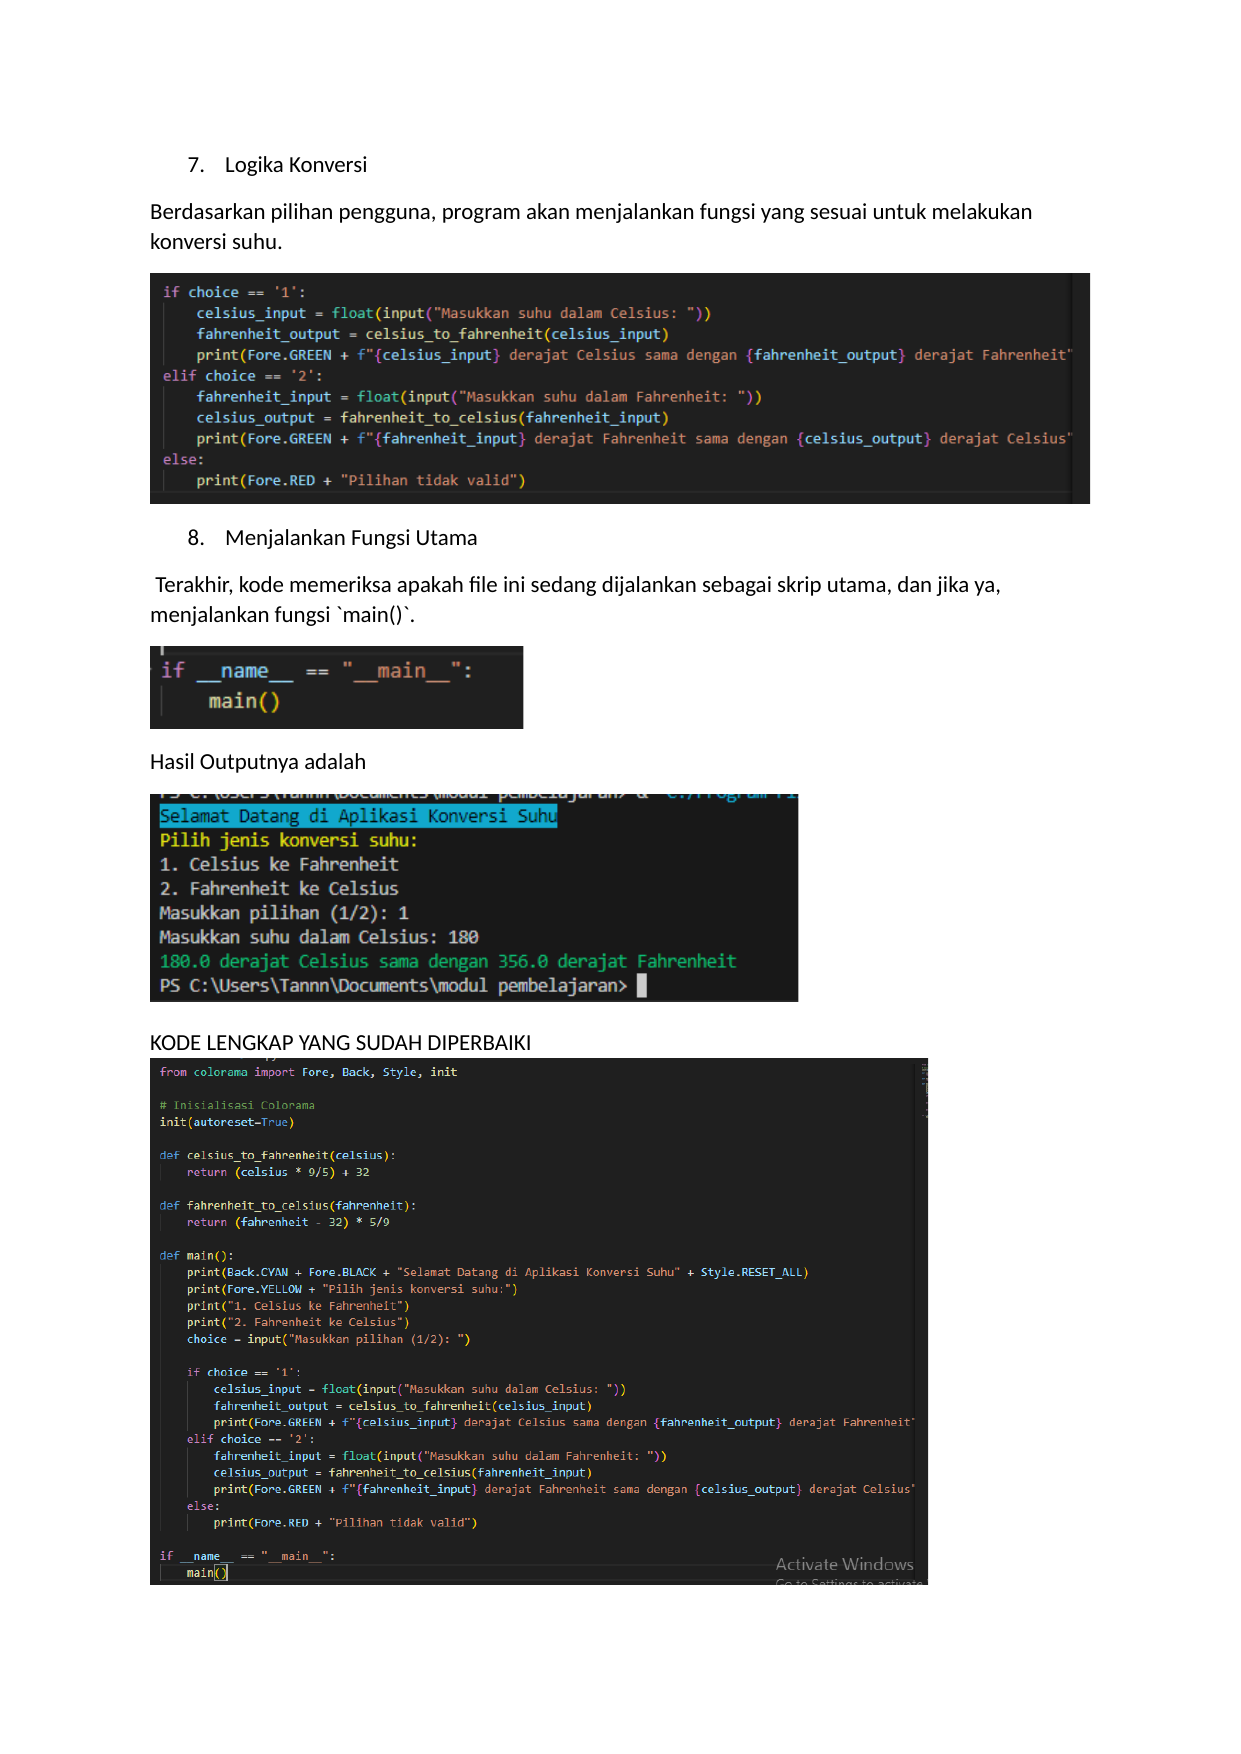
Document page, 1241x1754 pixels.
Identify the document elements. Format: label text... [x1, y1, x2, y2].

list Menjalankan Fungsi Utama [187, 523, 1090, 551]
list Logika Konversi [187, 150, 1090, 178]
text Terakhir, kode memeriksa apakah file ini sedang dijalankan sebagai skrip utama, dan jika ya, menjalankan fungsi `main()`. [150, 570, 1090, 628]
picture [150, 273, 1091, 504]
picture [150, 794, 799, 1002]
text Berdasarkan pilihan pengguna, program akan menjalankan fungsi yang sesuai untuk melakukan konversi suhu. [150, 197, 1090, 255]
text Hasil Outputnya adalah [150, 747, 1090, 775]
picture [150, 646, 524, 729]
picture [150, 1058, 929, 1585]
